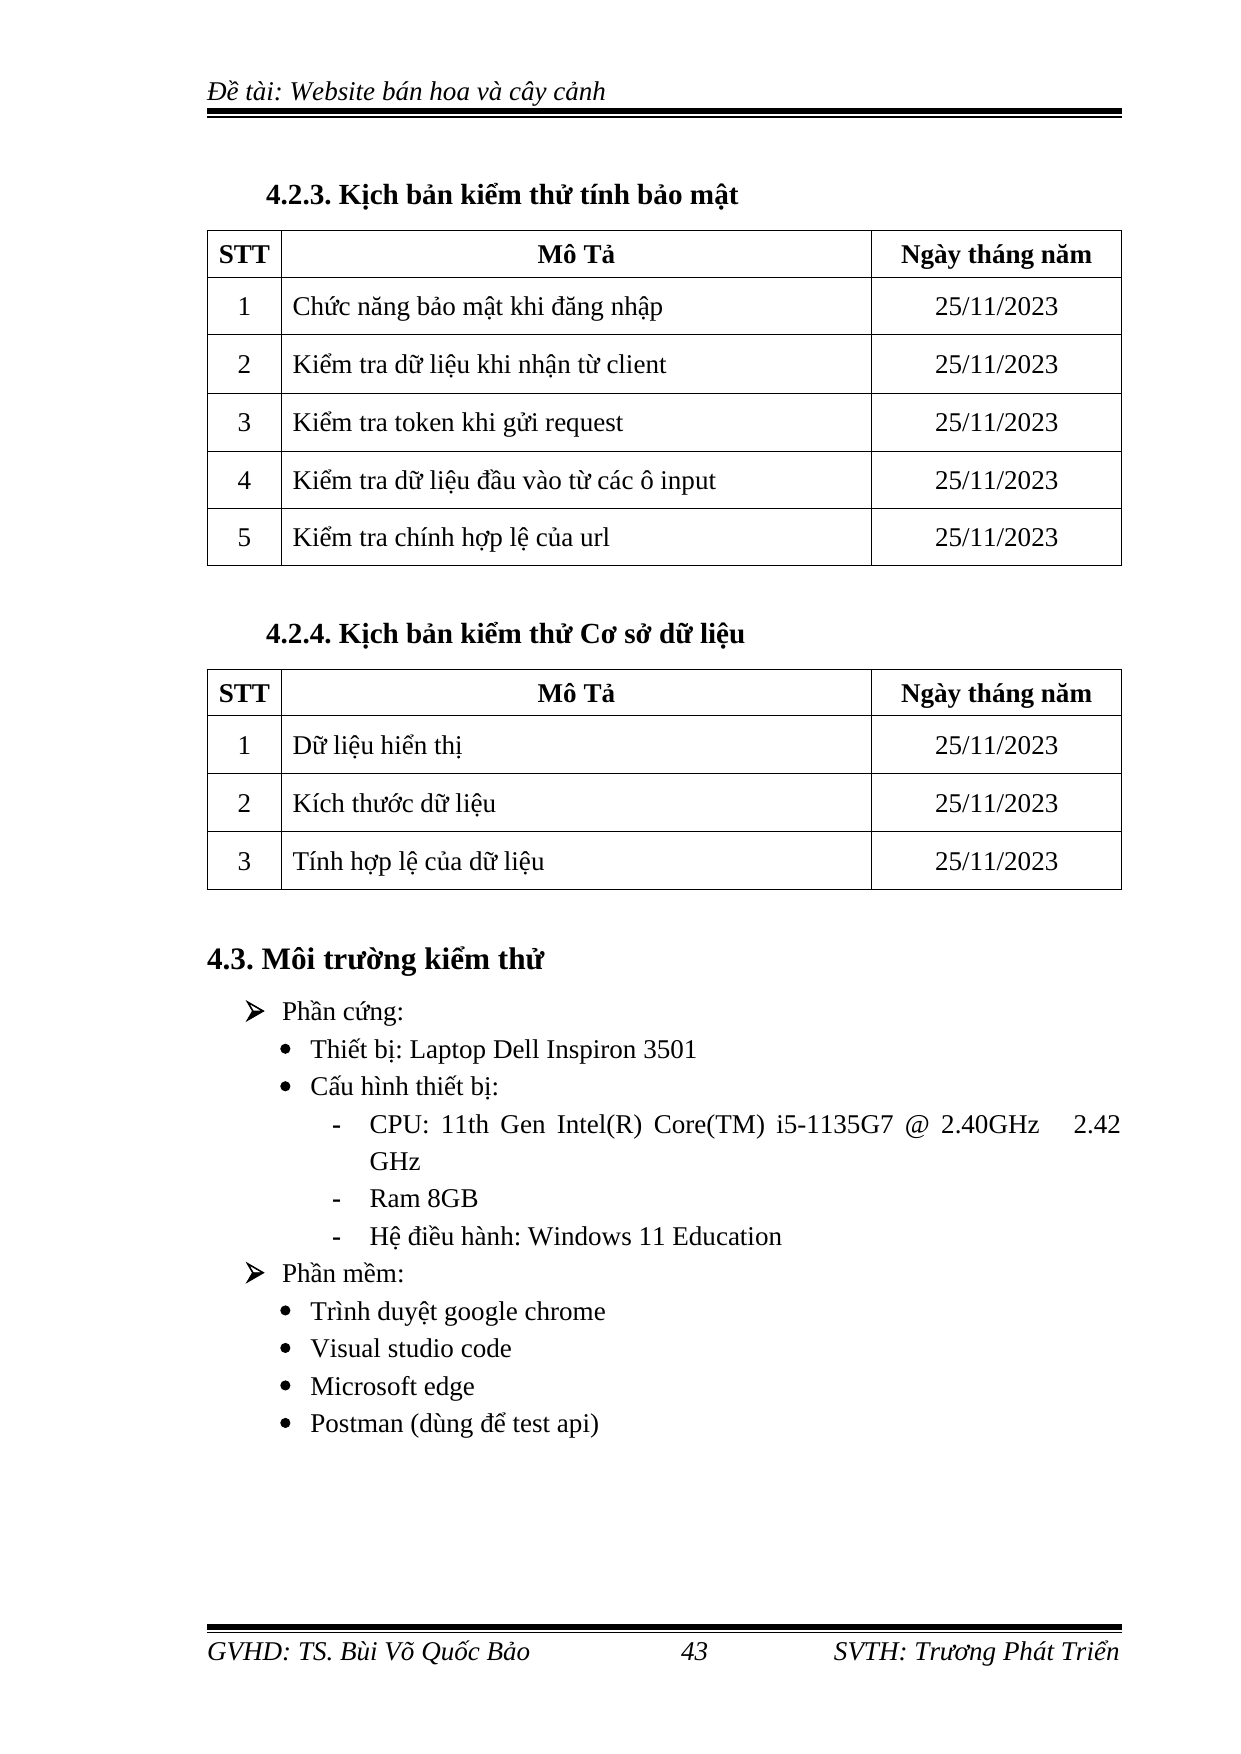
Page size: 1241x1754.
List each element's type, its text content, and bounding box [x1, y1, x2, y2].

table_cell 25/11/2023 [872, 335, 1121, 393]
list Hệ điều hành: Windows 11 Education [332, 1220, 1122, 1251]
table_cell 25/11/2023 [872, 716, 1121, 773]
table_header Ngày tháng năm [872, 670, 1121, 715]
table_header STT [208, 231, 281, 277]
list Visual studio code [281, 1332, 1122, 1363]
table_cell 3 [208, 832, 281, 889]
table_header Ngày tháng năm [872, 231, 1121, 277]
table_cell Kiểm tra chính hợp lệ của url [282, 509, 871, 565]
table_cell 25/11/2023 [872, 509, 1121, 565]
list Phần mềm: [244, 1257, 1122, 1288]
table_cell 4 [208, 452, 281, 508]
table_cell Chức năng bảo mật khi đăng nhập [282, 278, 871, 334]
table_cell 1 [208, 278, 281, 334]
table_cell Kiểm tra token khi gửi request [282, 394, 871, 451]
table_header STT [208, 670, 281, 715]
table_cell Kích thước dữ liệu [282, 774, 871, 831]
table_cell 25/11/2023 [872, 278, 1121, 334]
table_header Mô Tả [282, 231, 871, 277]
table_cell 25/11/2023 [872, 452, 1121, 508]
text Kịch bản kiểm thử Cơ sở dữ liệu [207, 616, 1122, 649]
list Trình duyệt google chrome [281, 1295, 1122, 1326]
text Môi trường kiểm thử [207, 940, 1122, 976]
text Kịch bản kiểm thử tính bảo mật [207, 177, 1122, 211]
list Phần cứng: [244, 996, 1122, 1027]
list Thiết bị: Laptop Dell Inspiron 3501 [281, 1033, 1122, 1064]
table_header Mô Tả [282, 670, 871, 715]
table_cell Dữ liệu hiển thị [282, 716, 871, 773]
table_cell 1 [208, 716, 281, 773]
table_cell 2 [208, 335, 281, 393]
list CPU: 11th Gen Intel(R) Core(TM) i5-1135G7 @ 2.40GHz 2.42 GHz [332, 1108, 1122, 1176]
list Cấu hình thiết bị: [281, 1071, 1122, 1102]
table_cell Kiểm tra dữ liệu khi nhận từ client [282, 335, 871, 393]
table_cell 2 [208, 774, 281, 831]
list Ram 8GB [332, 1183, 1122, 1214]
table_cell 5 [208, 509, 281, 565]
list Postman (dùng để test api) [281, 1407, 1122, 1438]
table_cell Kiểm tra dữ liệu đầu vào từ các ô input [282, 452, 871, 508]
list Microsoft edge [281, 1370, 1122, 1401]
table_cell 25/11/2023 [872, 774, 1121, 831]
table_cell 25/11/2023 [872, 832, 1121, 889]
table_cell 25/11/2023 [872, 394, 1121, 451]
table_cell 3 [208, 394, 281, 451]
table_cell Tính hợp lệ của dữ liệu [282, 832, 871, 889]
